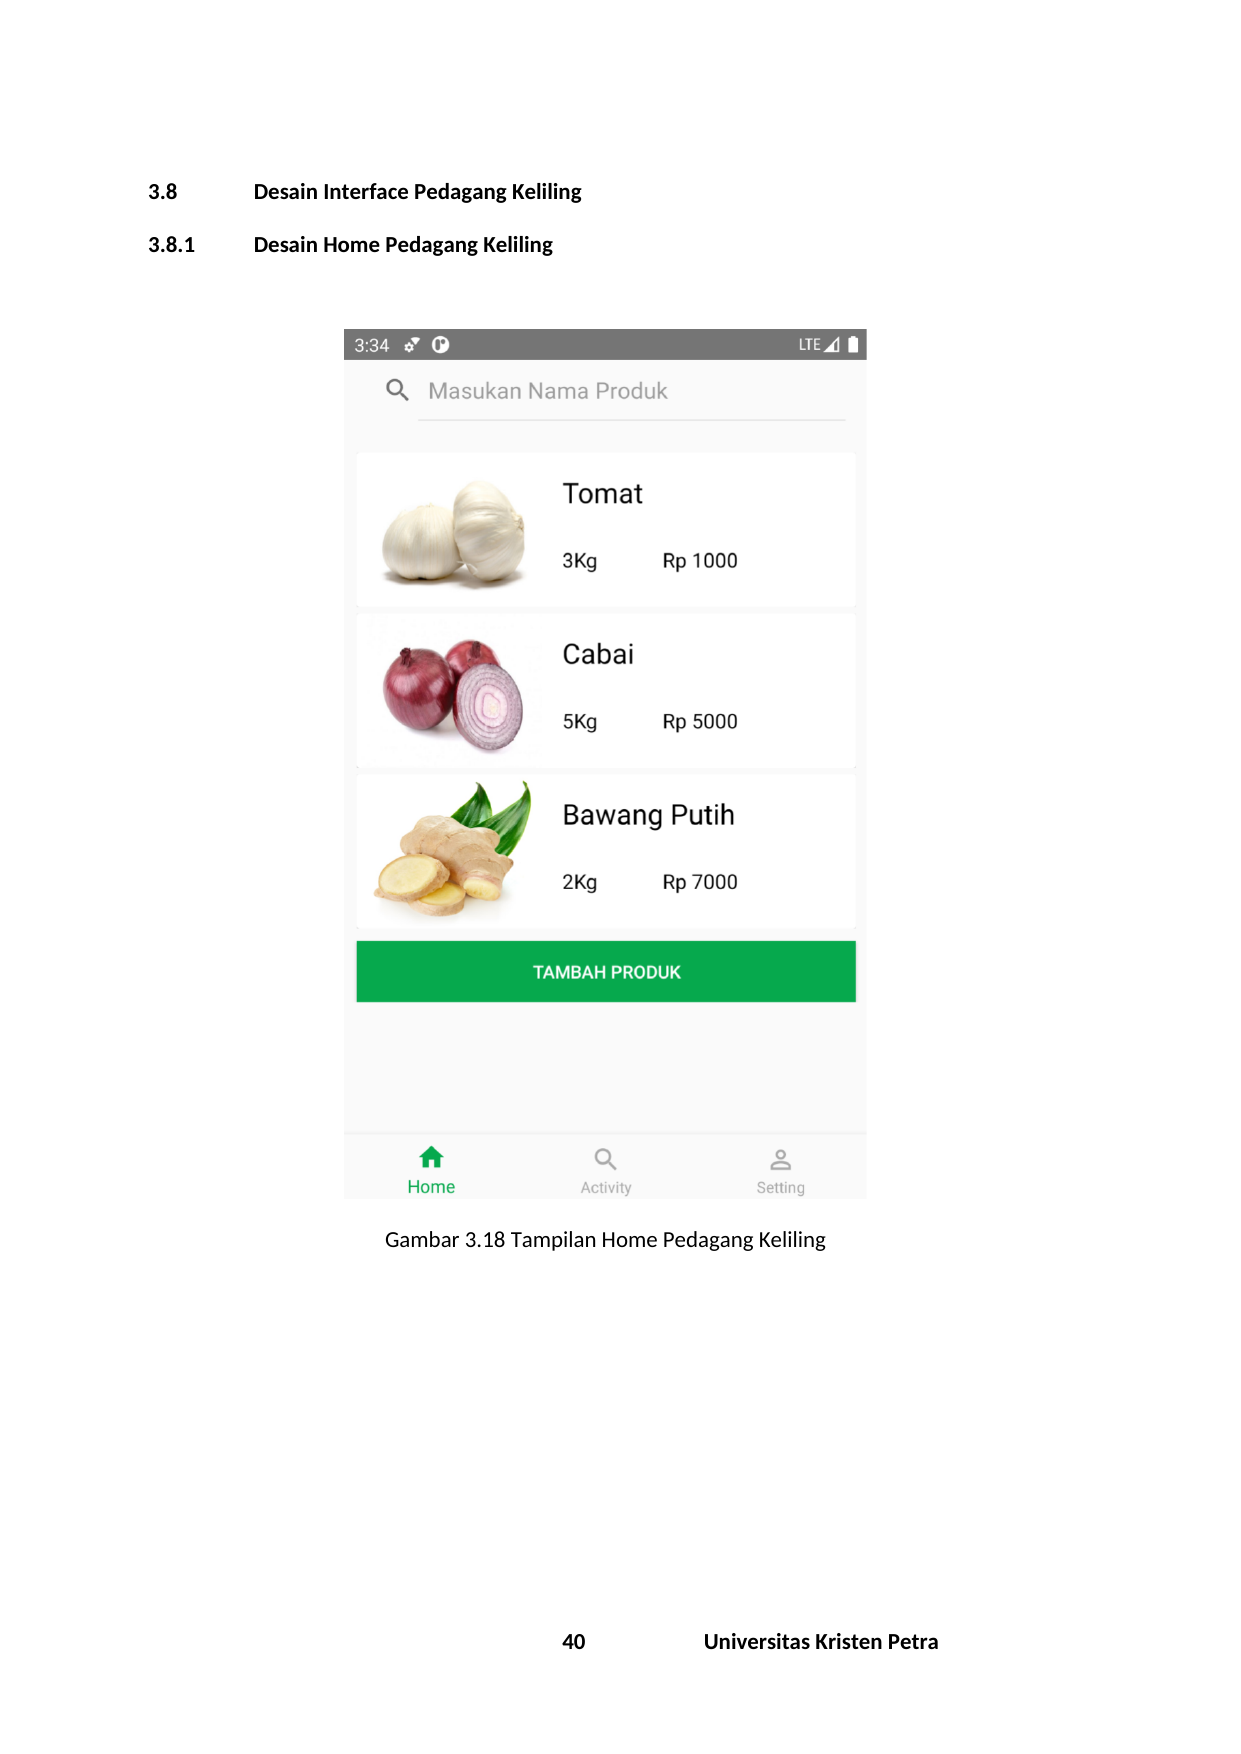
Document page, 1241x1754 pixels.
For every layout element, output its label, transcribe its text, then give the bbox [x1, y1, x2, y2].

picture [344, 329, 867, 1199]
subtitle Desain Interface Pedagang Keliling [148, 177, 1063, 205]
subtitle Desain Home Pedagang Keliling [148, 230, 1063, 258]
